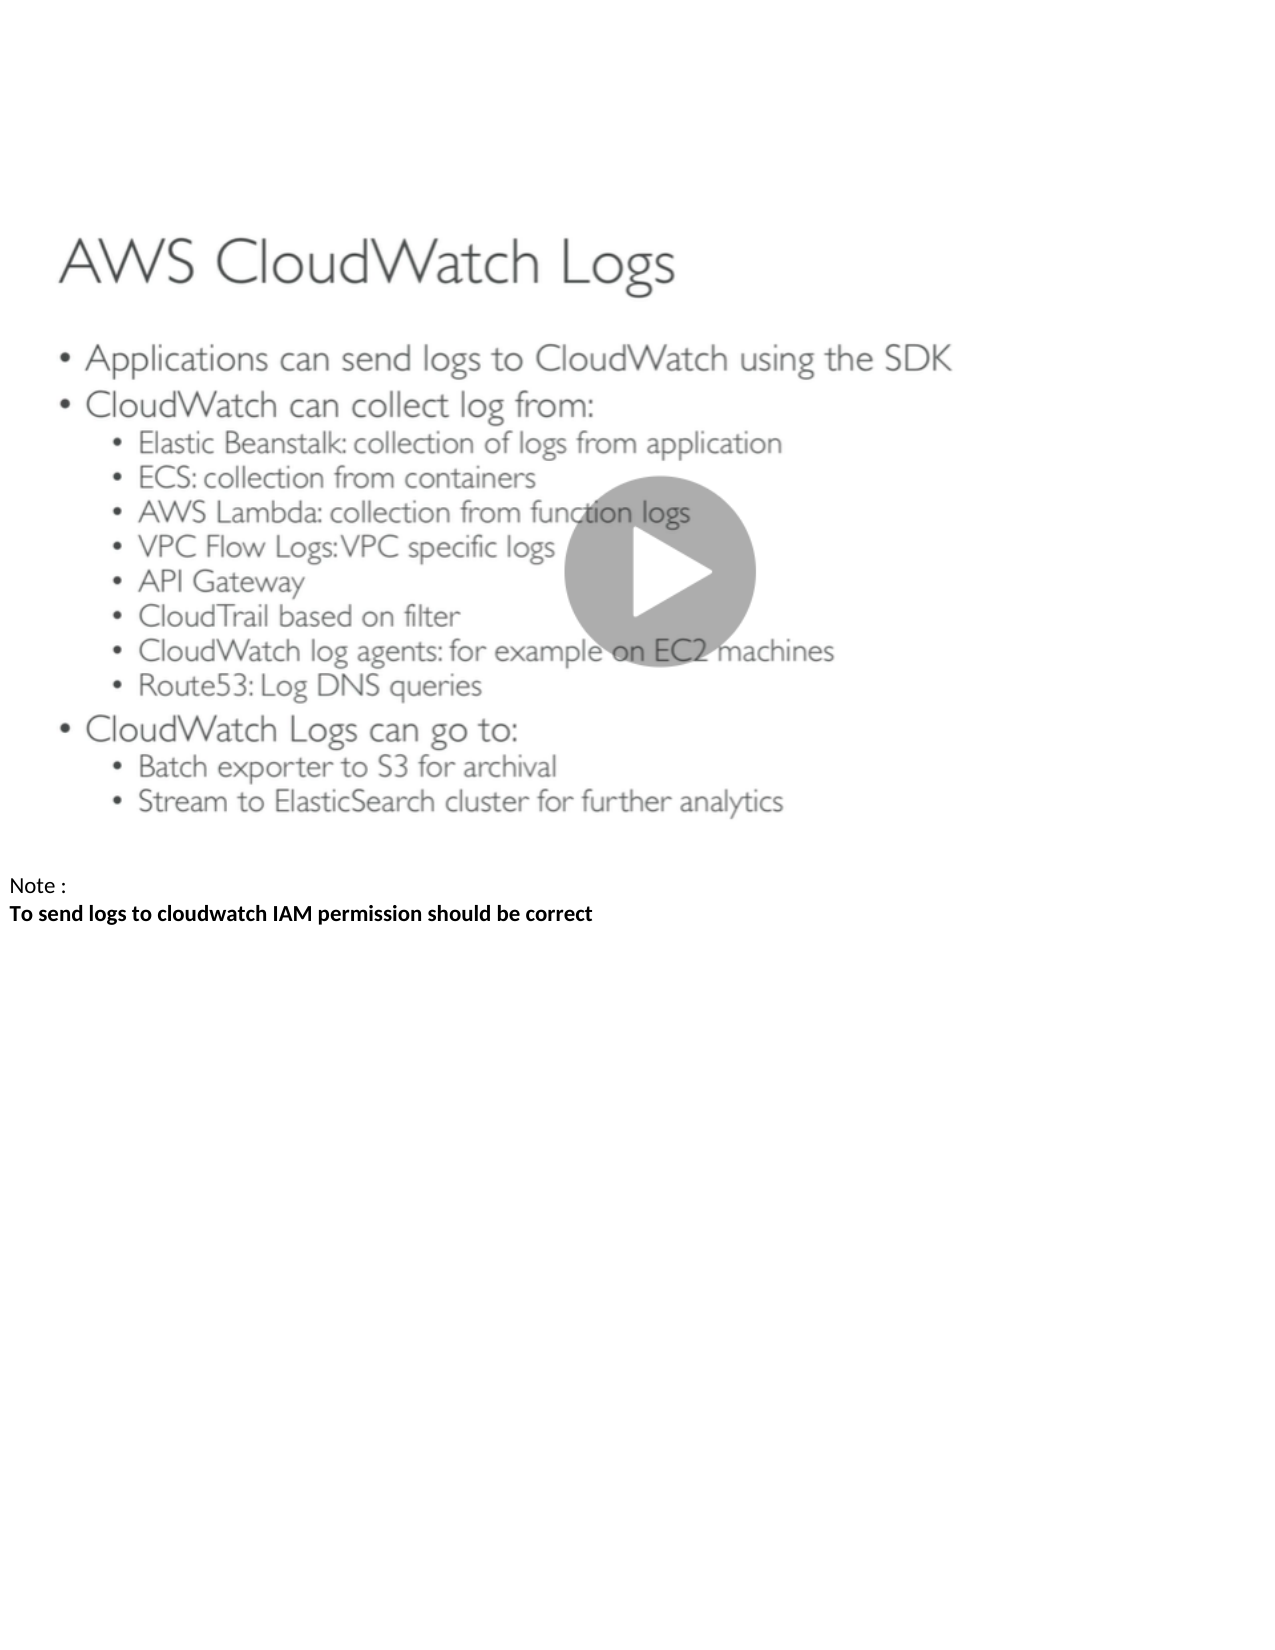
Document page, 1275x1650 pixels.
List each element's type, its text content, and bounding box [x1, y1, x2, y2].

text Note : [9, 871, 1125, 899]
picture [9, 185, 1135, 871]
text To send logs to cloudwatch IAM permission should be correct [9, 899, 1125, 927]
